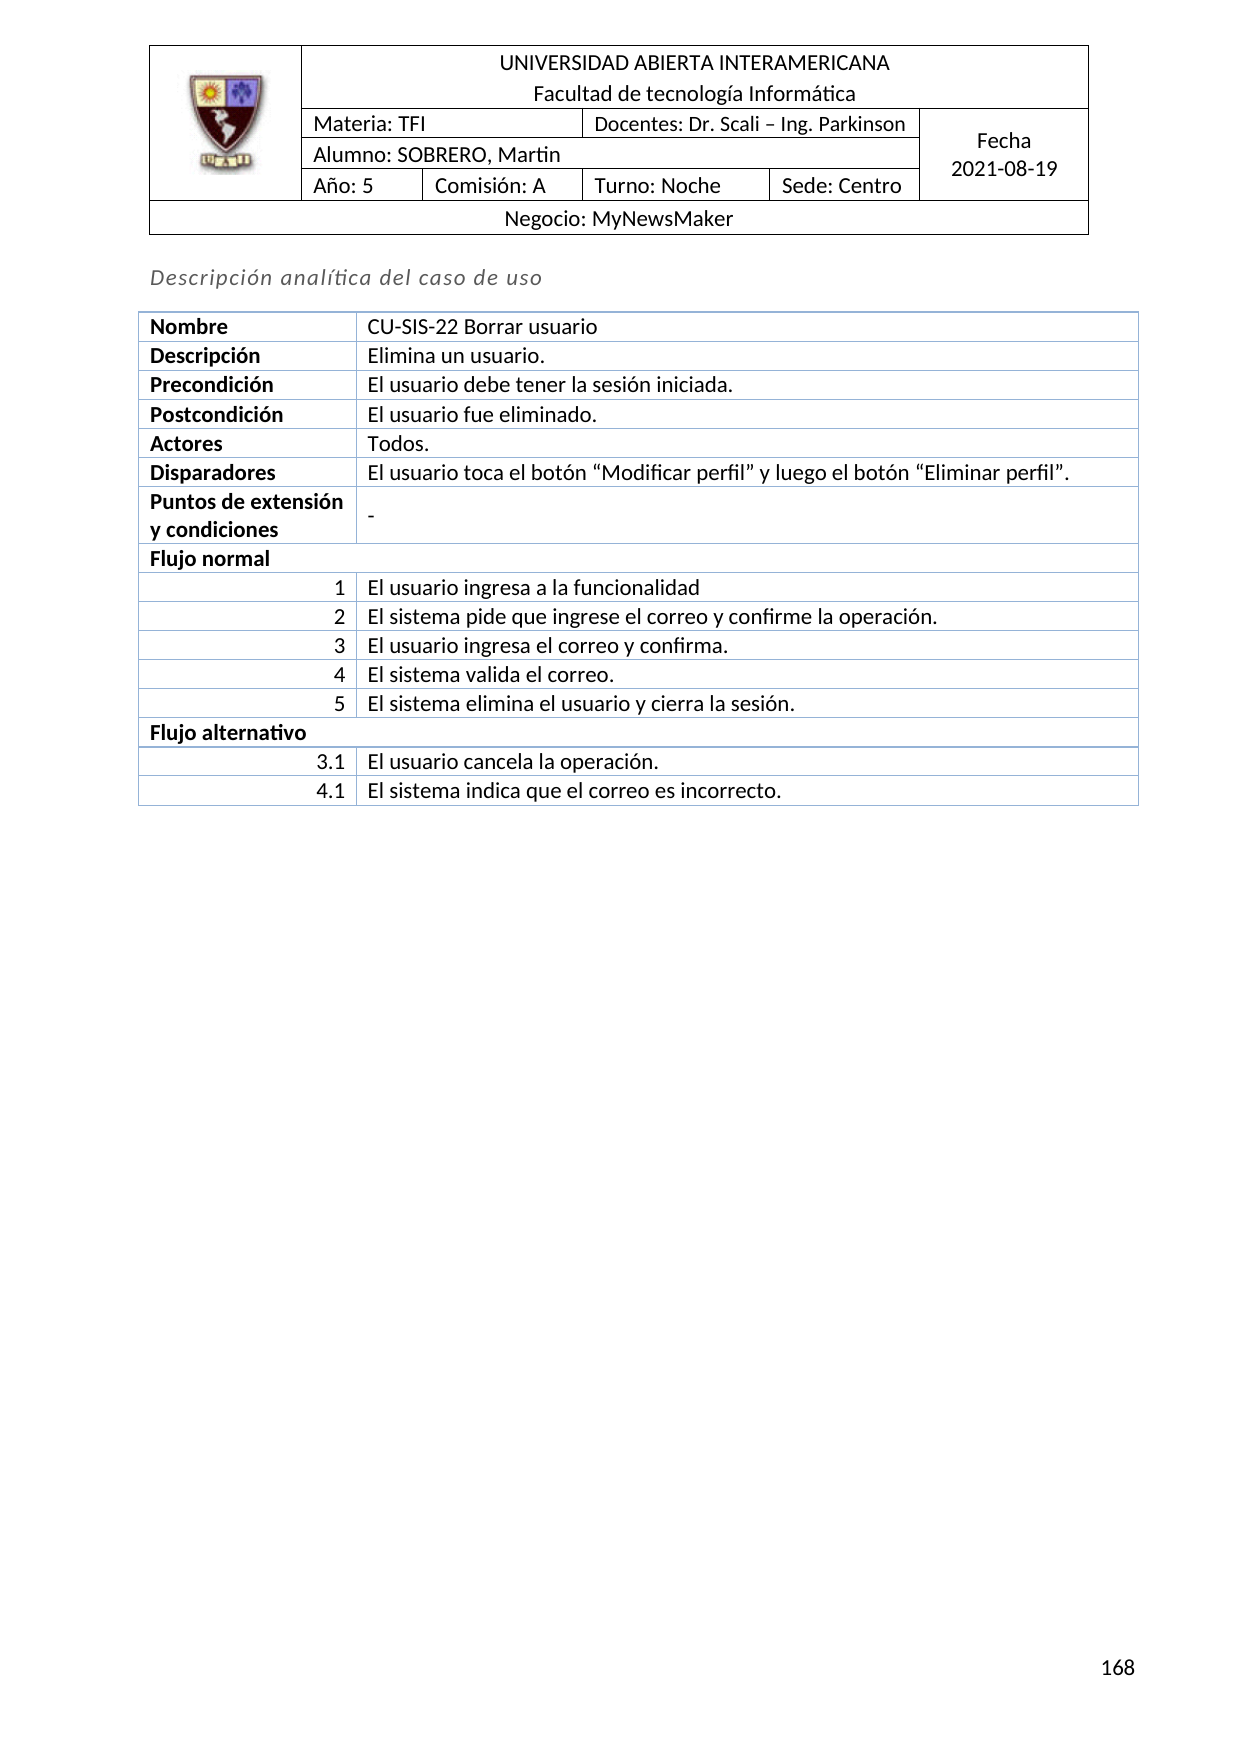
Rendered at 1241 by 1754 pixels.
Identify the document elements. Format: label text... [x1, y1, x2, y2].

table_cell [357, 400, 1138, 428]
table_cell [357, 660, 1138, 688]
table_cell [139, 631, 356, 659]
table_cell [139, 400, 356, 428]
subtitle Descripción analítica del caso de uso [150, 263, 1135, 291]
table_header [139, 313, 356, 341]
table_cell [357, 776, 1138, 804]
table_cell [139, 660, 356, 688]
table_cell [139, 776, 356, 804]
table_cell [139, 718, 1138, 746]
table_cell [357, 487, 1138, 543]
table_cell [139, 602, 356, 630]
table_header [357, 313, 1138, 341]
picture [175, 67, 276, 180]
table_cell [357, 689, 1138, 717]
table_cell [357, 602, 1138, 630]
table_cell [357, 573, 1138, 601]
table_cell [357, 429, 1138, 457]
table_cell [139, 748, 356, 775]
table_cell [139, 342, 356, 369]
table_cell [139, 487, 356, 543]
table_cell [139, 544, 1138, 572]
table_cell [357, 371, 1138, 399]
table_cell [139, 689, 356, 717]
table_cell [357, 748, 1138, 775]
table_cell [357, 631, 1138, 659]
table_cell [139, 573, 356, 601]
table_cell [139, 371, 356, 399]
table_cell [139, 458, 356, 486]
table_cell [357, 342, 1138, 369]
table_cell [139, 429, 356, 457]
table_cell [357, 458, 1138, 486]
